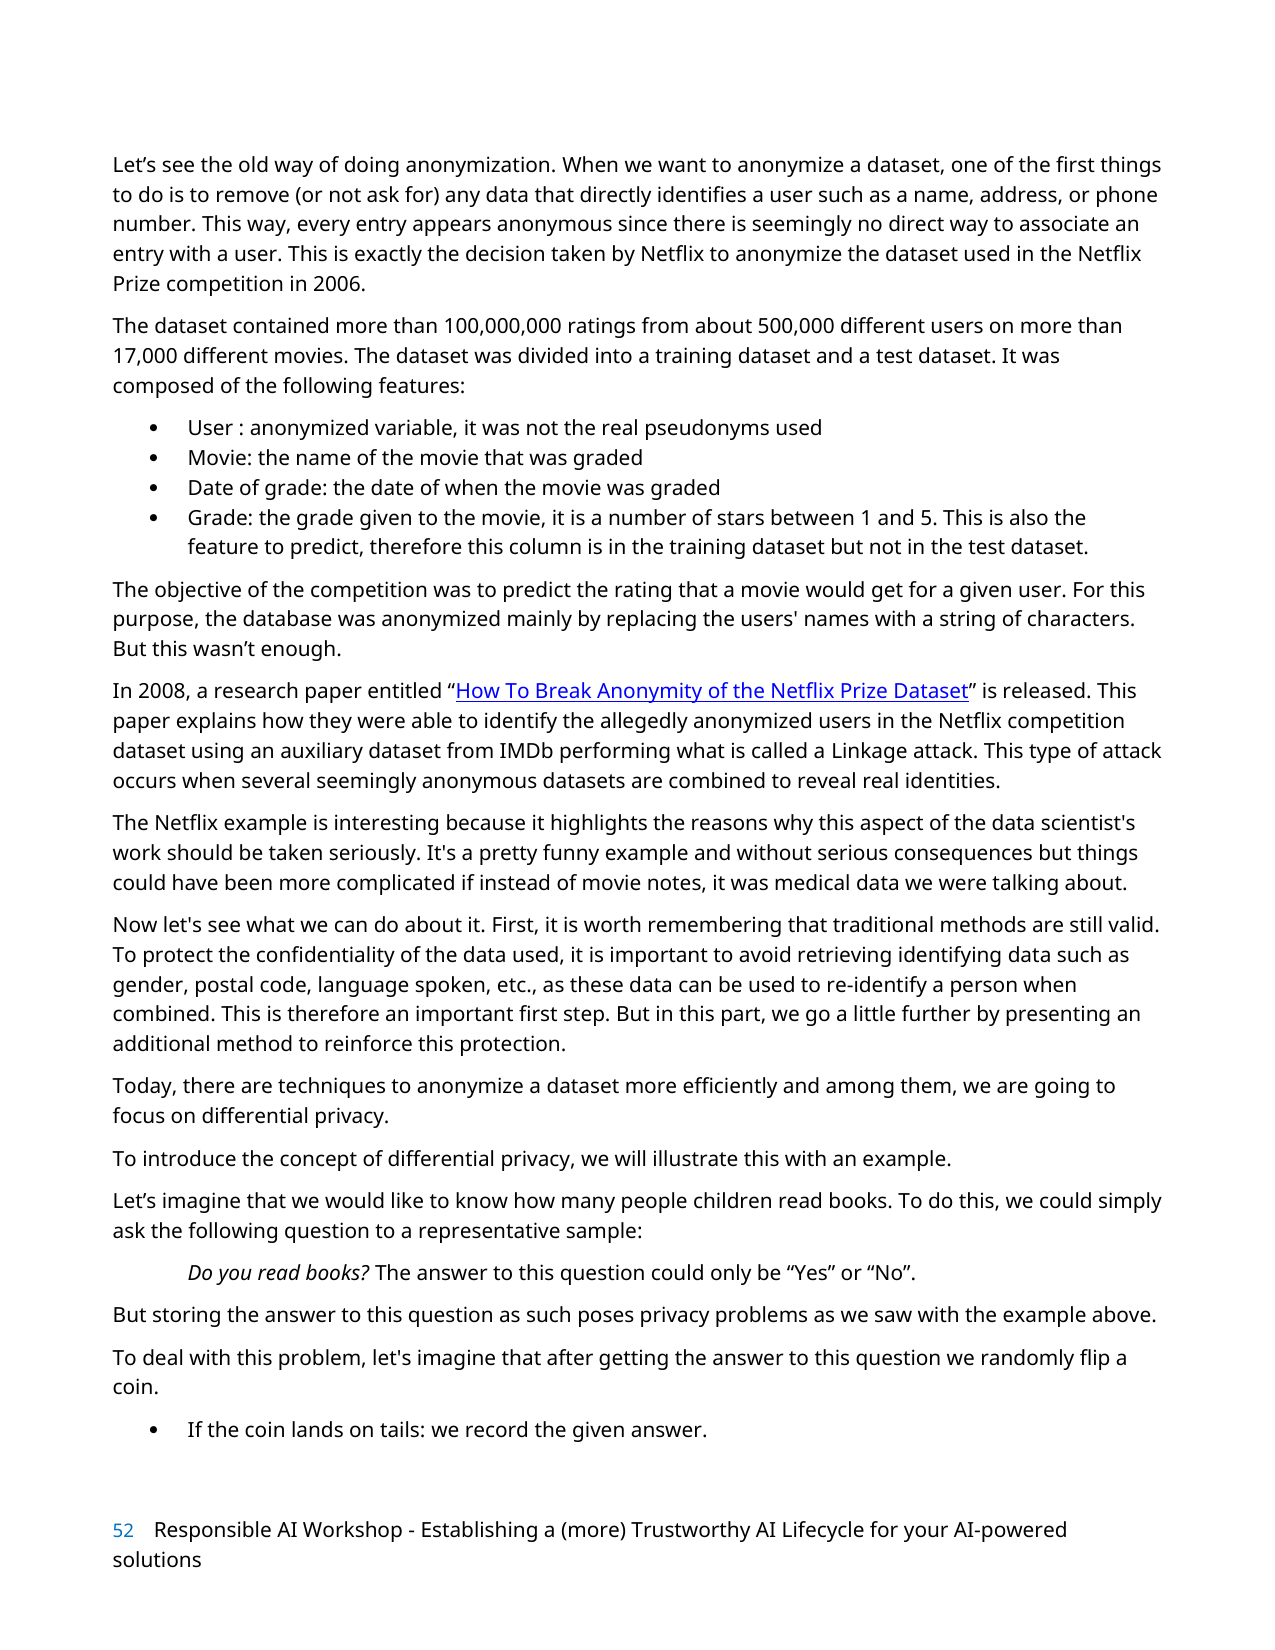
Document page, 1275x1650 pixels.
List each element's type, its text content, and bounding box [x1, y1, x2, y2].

text To introduce the concept of differential privacy, we will illustrate this with an example. [112, 1144, 1162, 1172]
list User : anonymized variable, it was not the real pseudonyms used [150, 413, 1162, 442]
text Let’s see the old way of doing anonymization. When we want to anonymize a dataset, one of the first things to do is to remove (or not ask for) any data that directly identifies a user such as a name, address, or phone number. This way, every entry appears anonymous since there is seemingly no direct way to associate an entry with a user. This is exactly the decision taken by Netflix to anonymize the dataset used in the Netflix Prize competition in 2006. [112, 150, 1162, 298]
text Today, there are techniques to anonymize a dataset more efficiently and among them, we are going to focus on differential privacy. [112, 1072, 1162, 1130]
text Now let's see what we can do about it. First, it is worth remembering that traditional methods are still valid. To protect the confidentiality of the data used, it is important to avoid retrieving identifying data such as gender, postal code, language spoken, etc., as these data can be used to re-identify a person when combined. This is therefore an important first step. But in this part, we go a little further by presenting an additional method to reinforce this protection. [112, 910, 1162, 1058]
text Let’s imagine that we would like to know how many people children read books. To do this, we could simply ask the following question to a representative sample: [112, 1186, 1162, 1244]
list Grade: the grade given to the movie, it is a number of stars between 1 and 5. This is also the feature to predict, therefore this column is in the training dataset but not in the test dataset. [150, 503, 1162, 561]
list Do you read books? The answer to this question could only be “Yes” or “No”. [187, 1258, 1162, 1287]
text The Netflix example is interesting because it highlights the reasons why this aspect of the data scientist's work should be taken seriously. It's a pretty funny example and without serious consequences but things could have been more complicated if instead of movie notes, it was medical data we were talking about. [112, 808, 1162, 896]
text The dataset contained more than 100,000,000 ratings from about 500,000 different users on more than 17,000 different movies. The dataset was divided into a training dataset and a test dataset. It was composed of the following features: [112, 311, 1162, 399]
list Movie: the name of the movie that was graded [150, 443, 1162, 472]
text In 2008, a research paper entitled “How To Break Anonymity of the Netflix Prize Dataset” is released. This paper explains how they were able to identify the allegedly anonymized users in the Netflix competition dataset using an auxiliary dataset from IMDb performing what is called a Linkage attack. This type of attack occurs when several seemingly anonymous datasets are combined to reveal real identities. [112, 677, 1162, 794]
list Date of grade: the date of when the movie was graded [150, 473, 1162, 501]
list If the coin lands on tails: we record the given answer. [150, 1415, 1162, 1443]
text The objective of the competition was to predict the rating that a movie would get for a given user. For this purpose, the database was anonymized mainly by replacing the users' names with a string of characters. But this wasn’t enough. [112, 575, 1162, 663]
text To deal with this problem, let's imagine that after getting the answer to this question we randomly flip a coin. [112, 1343, 1162, 1401]
text But storing the answer to this question as such poses privacy problems as we saw with the example above. [112, 1300, 1162, 1329]
